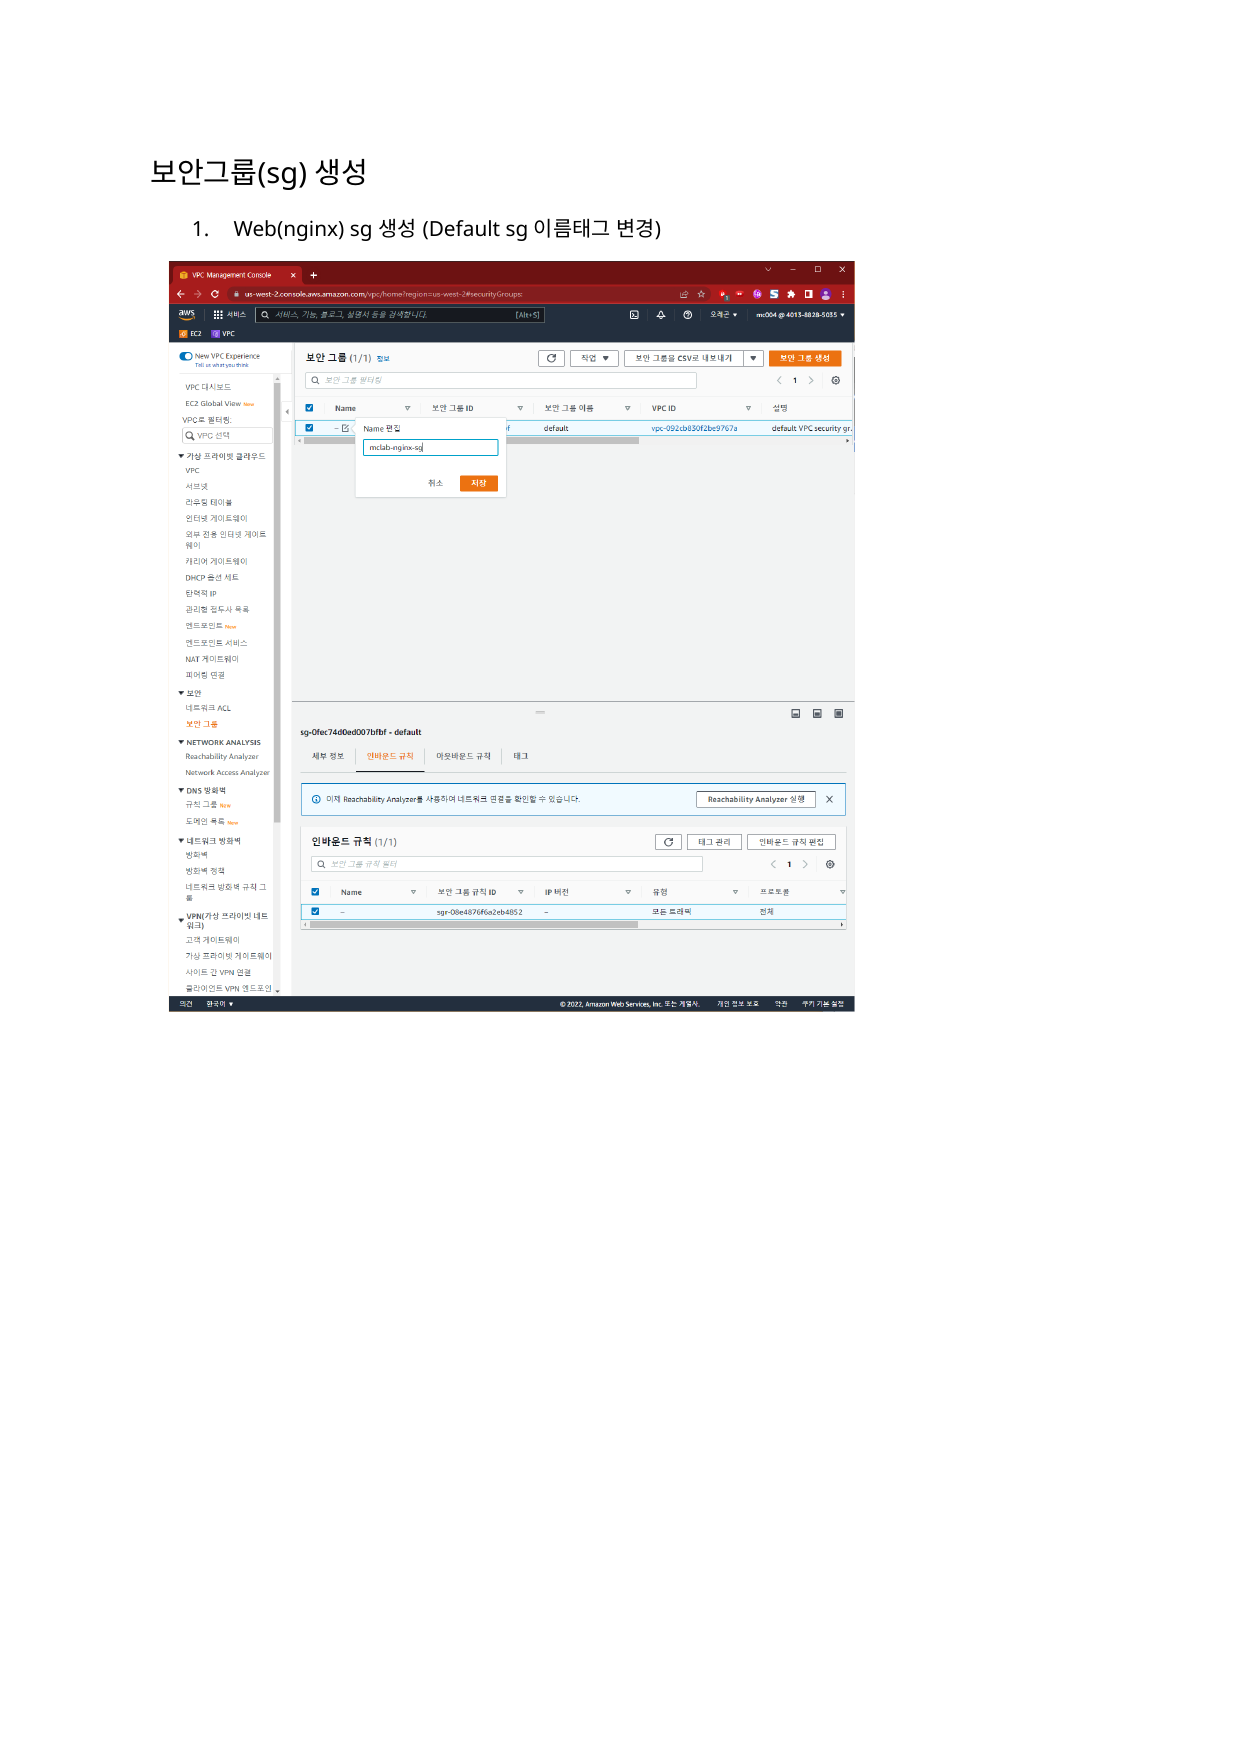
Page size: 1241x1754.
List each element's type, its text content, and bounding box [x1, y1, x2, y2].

subtitle 보안그룹(sg) 생성 [150, 150, 1090, 192]
subtitle Web(nginx) sg 생성 (Default sg 이름태그 변경) [192, 212, 1090, 243]
